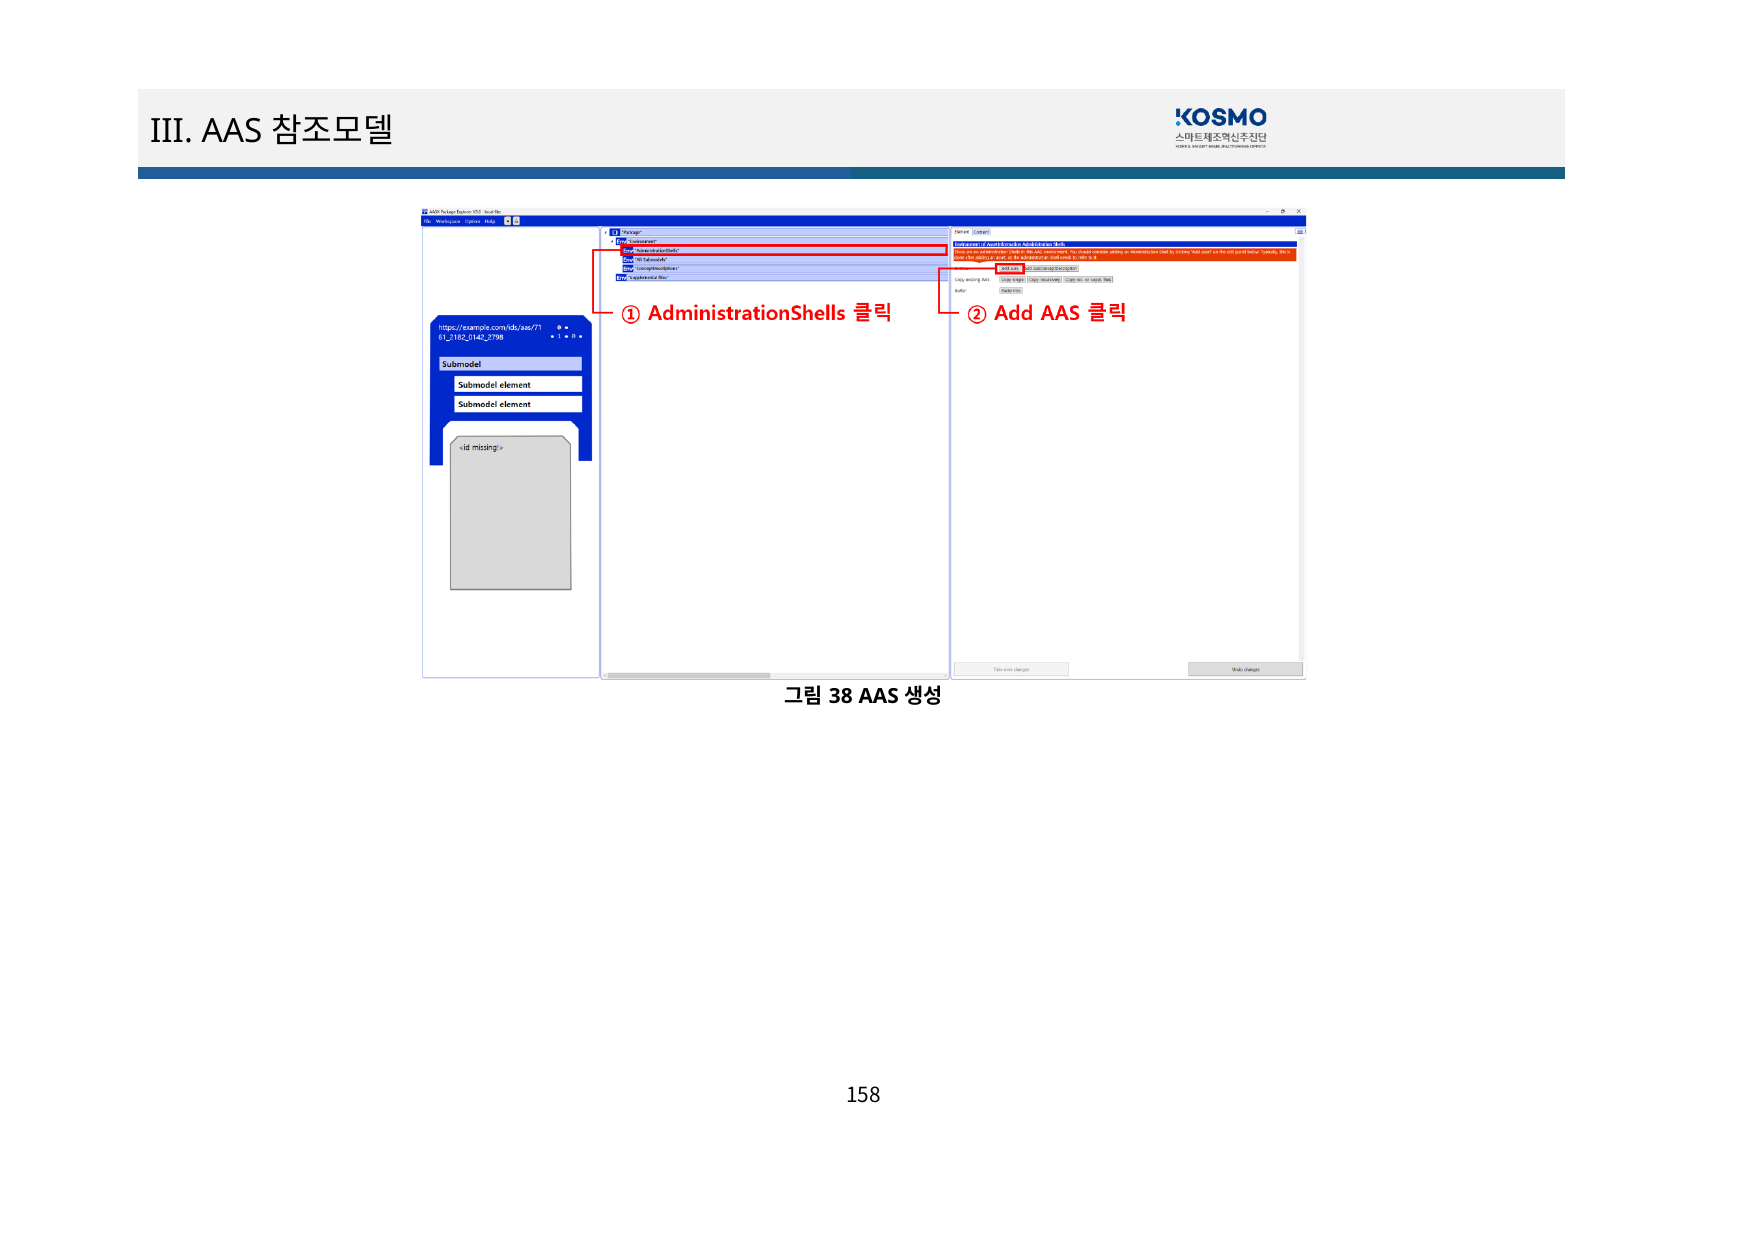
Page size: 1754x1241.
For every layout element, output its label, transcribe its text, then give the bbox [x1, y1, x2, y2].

picture [1175, 108, 1267, 148]
picture [420, 207, 1307, 680]
